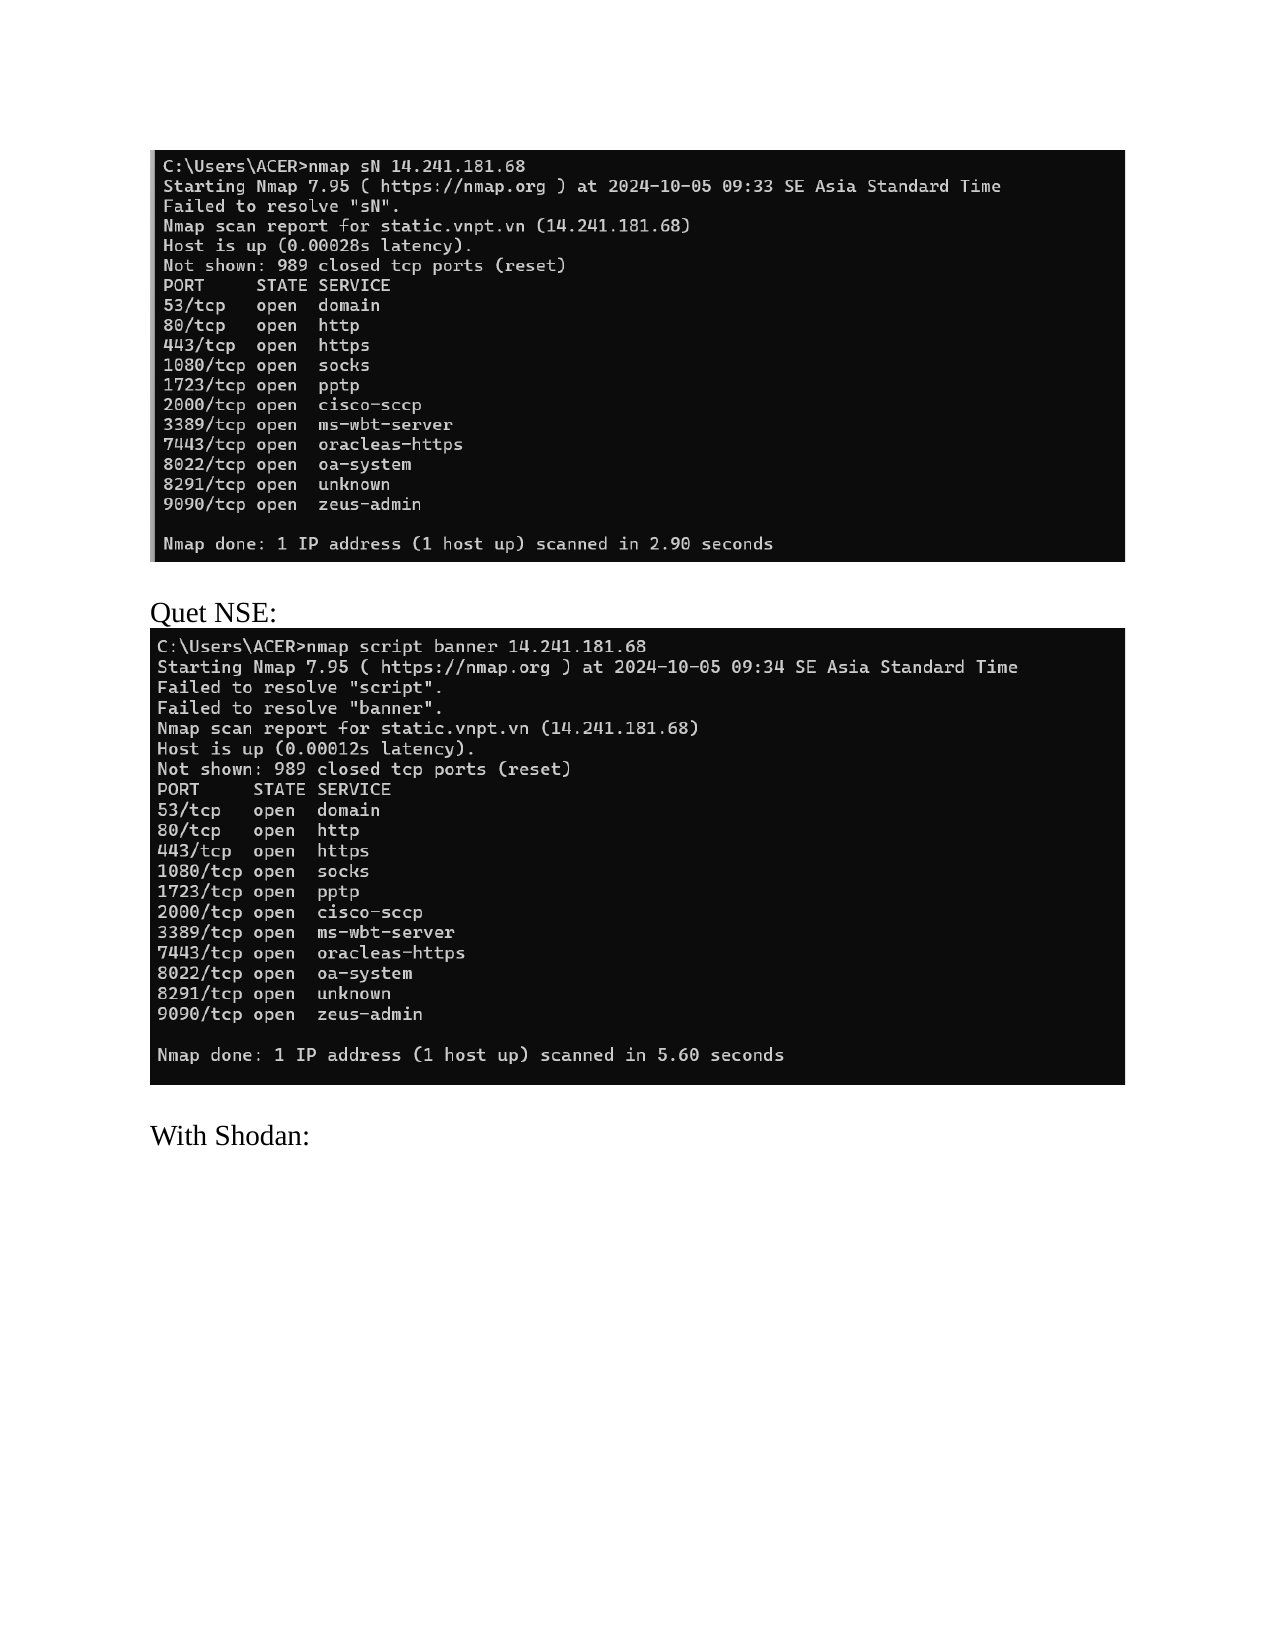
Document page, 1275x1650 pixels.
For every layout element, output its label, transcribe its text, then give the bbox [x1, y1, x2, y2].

text Quet NSE: [150, 595, 1125, 628]
text With Shodan: [150, 1118, 1125, 1151]
picture [150, 150, 1125, 562]
picture [150, 628, 1125, 1085]
